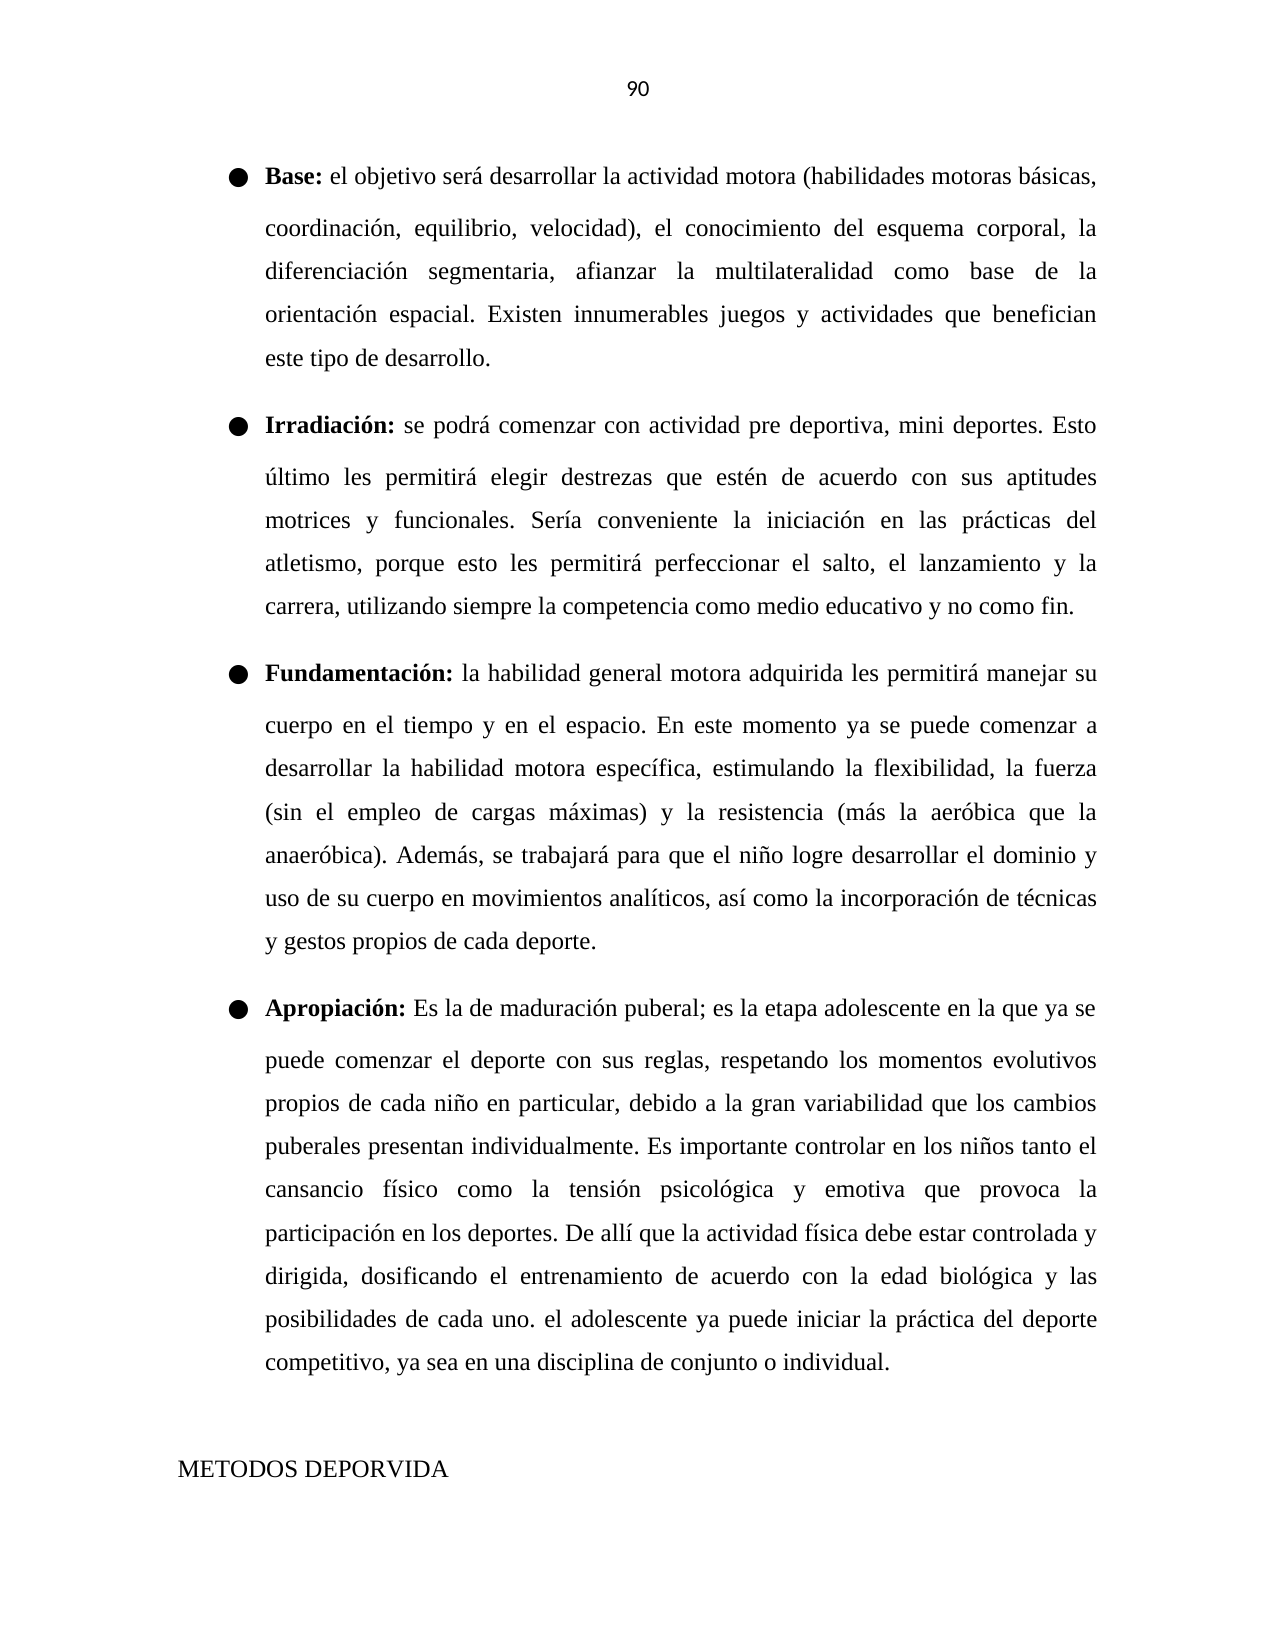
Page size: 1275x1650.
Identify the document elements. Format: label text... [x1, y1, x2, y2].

text METODOS DEPORVIDA [177, 1454, 1098, 1483]
list Base: el objetivo será desarrollar la actividad motora (habilidades motoras básicas, coordinación, equilibrio, velocidad), el conocimiento del esquema corporal, la diferenciación segmentaria, afianzar la multilateralidad como base de la orientación espacial. Existen innumerables juegos y actividades que benefician este tipo de desarrollo. [227, 148, 1098, 371]
list Fundamentación: la habilidad general motora adquirida les permitirá manejar su cuerpo en el tiempo y en el espacio. En este momento ya se puede comenzar a desarrollar la habilidad motora específica, estimulando la flexibilidad, la fuerza (sin el empleo de cargas máximas) y la resistencia (más la aeróbica que la anaeróbica). Además, se trabajará para que el niño logre desarrollar el dominio y uso de su cuerpo en movimientos analíticos, así como la incorporación de técnicas y gestos propios de cada deporte. [227, 645, 1098, 955]
list Apropiación: Es la de maduración puberal; es la etapa adolescente en la que ya se puede comenzar el deporte con sus reglas, respetando los momentos evolutivos propios de cada niño en particular, debido a la gran variabilidad que los cambios puberales presentan individualmente. Es importante controlar en los niños tanto el cansancio físico como la tensión psicológica y emotiva que provoca la participación en los deportes. De allí que la actividad física debe estar controlada y dirigida, dosificando el entrenamiento de acuerdo con la edad biológica y las posibilidades de cada uno. el adolescente ya puede iniciar la práctica del deporte competitivo, ya sea en una disciplina de conjunto o individual. [227, 979, 1098, 1376]
list Irradiación: se podrá comenzar con actividad pre deportiva, mini deportes. Esto último les permitirá elegir destrezas que estén de acuerdo con sus aptitudes motrices y funcionales. Sería conveniente la iniciación en las prácticas del atletismo, porque esto les permitirá perfeccionar el salto, el lanzamiento y la carrera, utilizando siempre la competencia como medio educativo y no como fin. [227, 396, 1098, 620]
